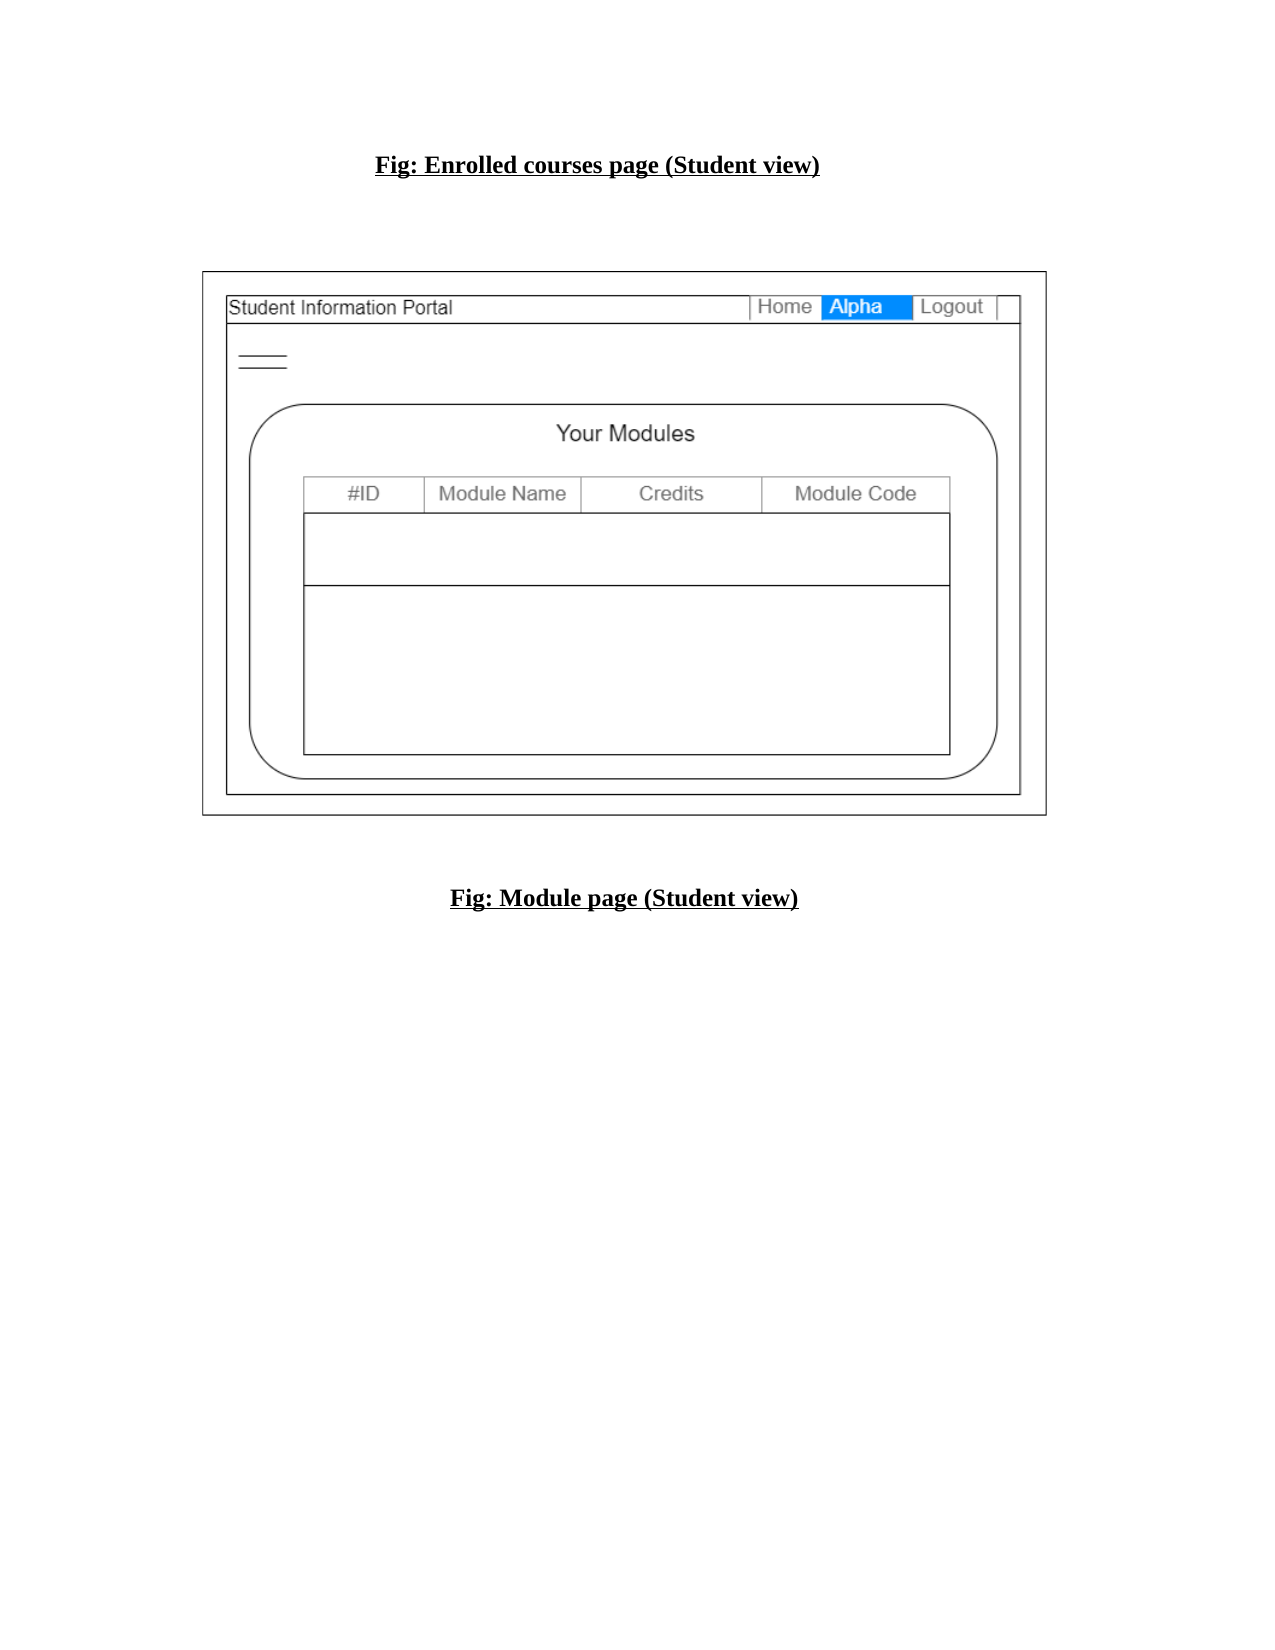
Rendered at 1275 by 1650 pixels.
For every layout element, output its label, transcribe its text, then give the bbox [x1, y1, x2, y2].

text Fig: Enrolled courses page (Student view) [300, 150, 1125, 179]
text Fig: Module page (Student view) [375, 883, 1125, 912]
picture [202, 271, 1047, 817]
